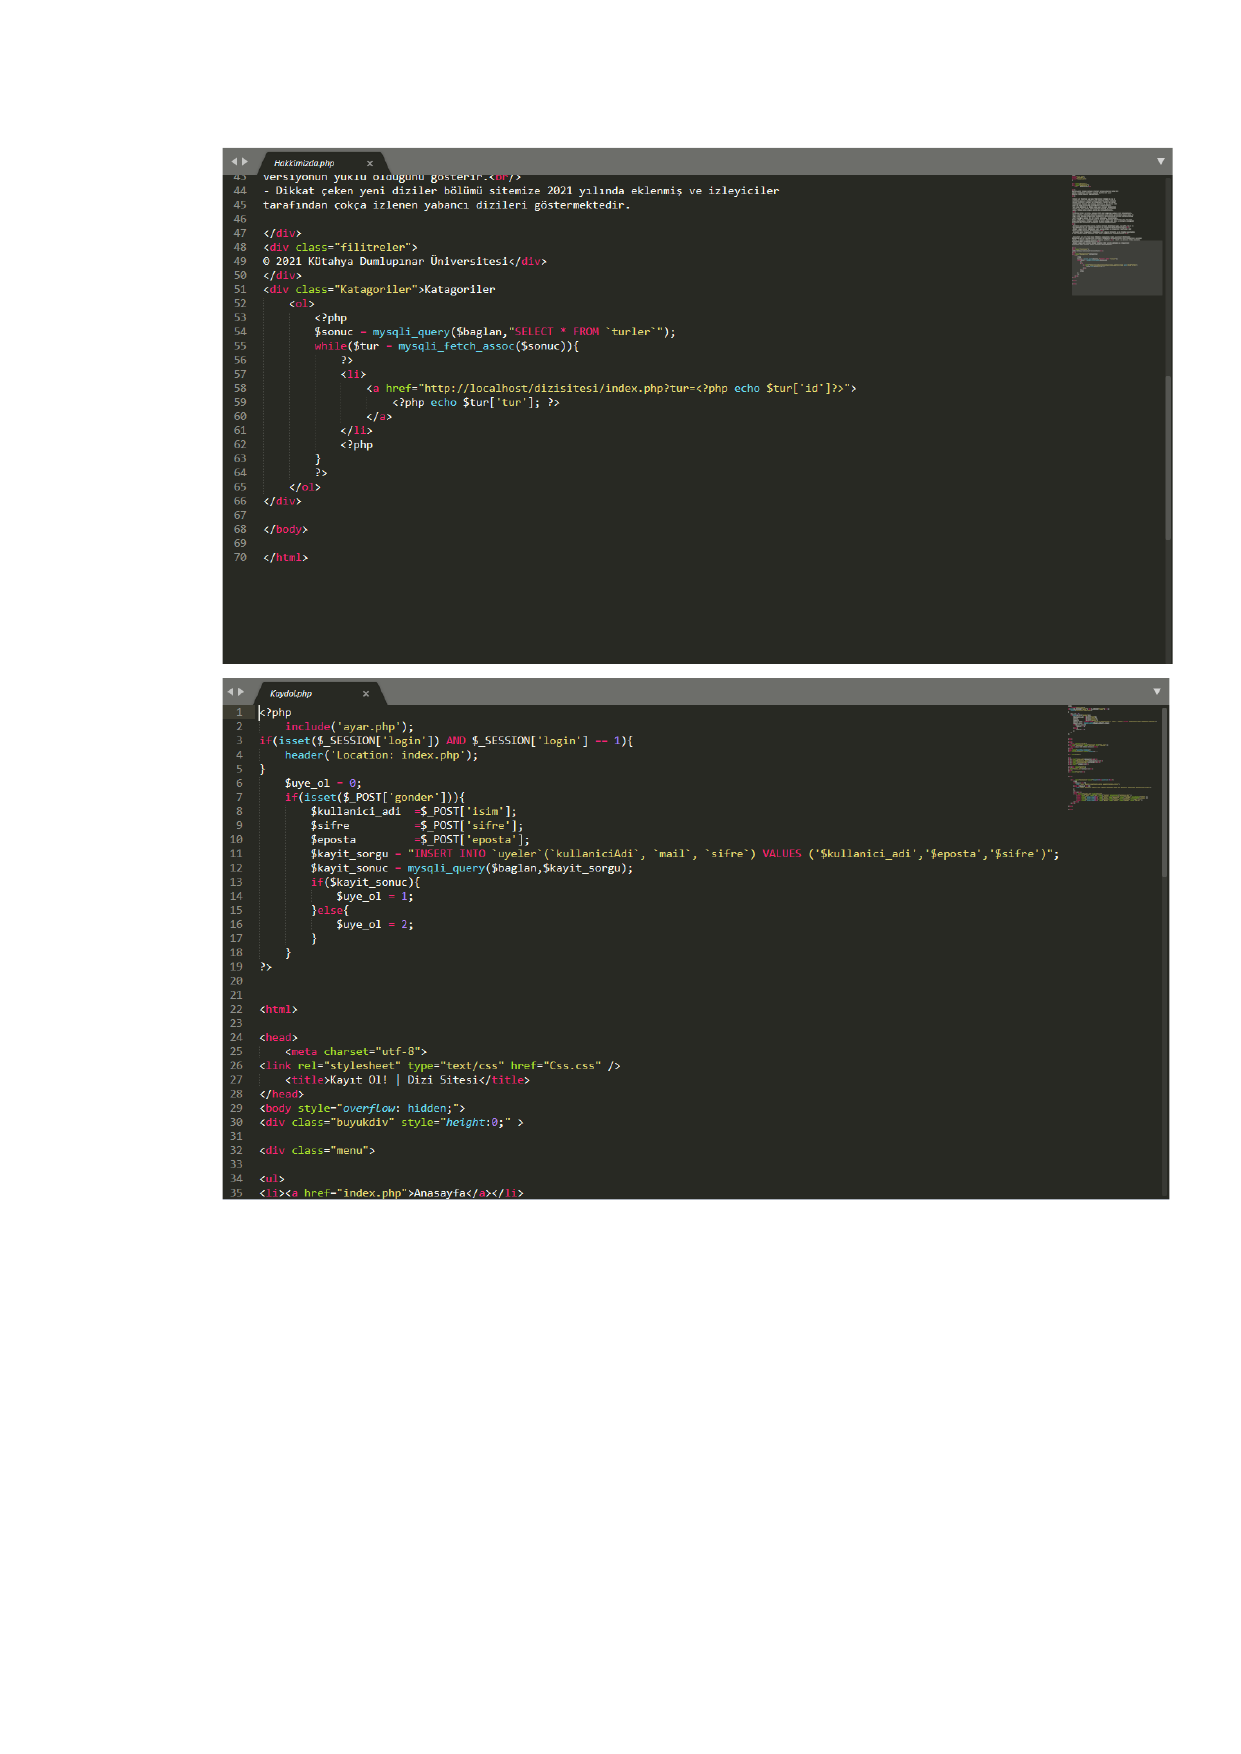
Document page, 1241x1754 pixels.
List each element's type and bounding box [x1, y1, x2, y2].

picture [222, 678, 1170, 1200]
picture [222, 147, 1173, 664]
